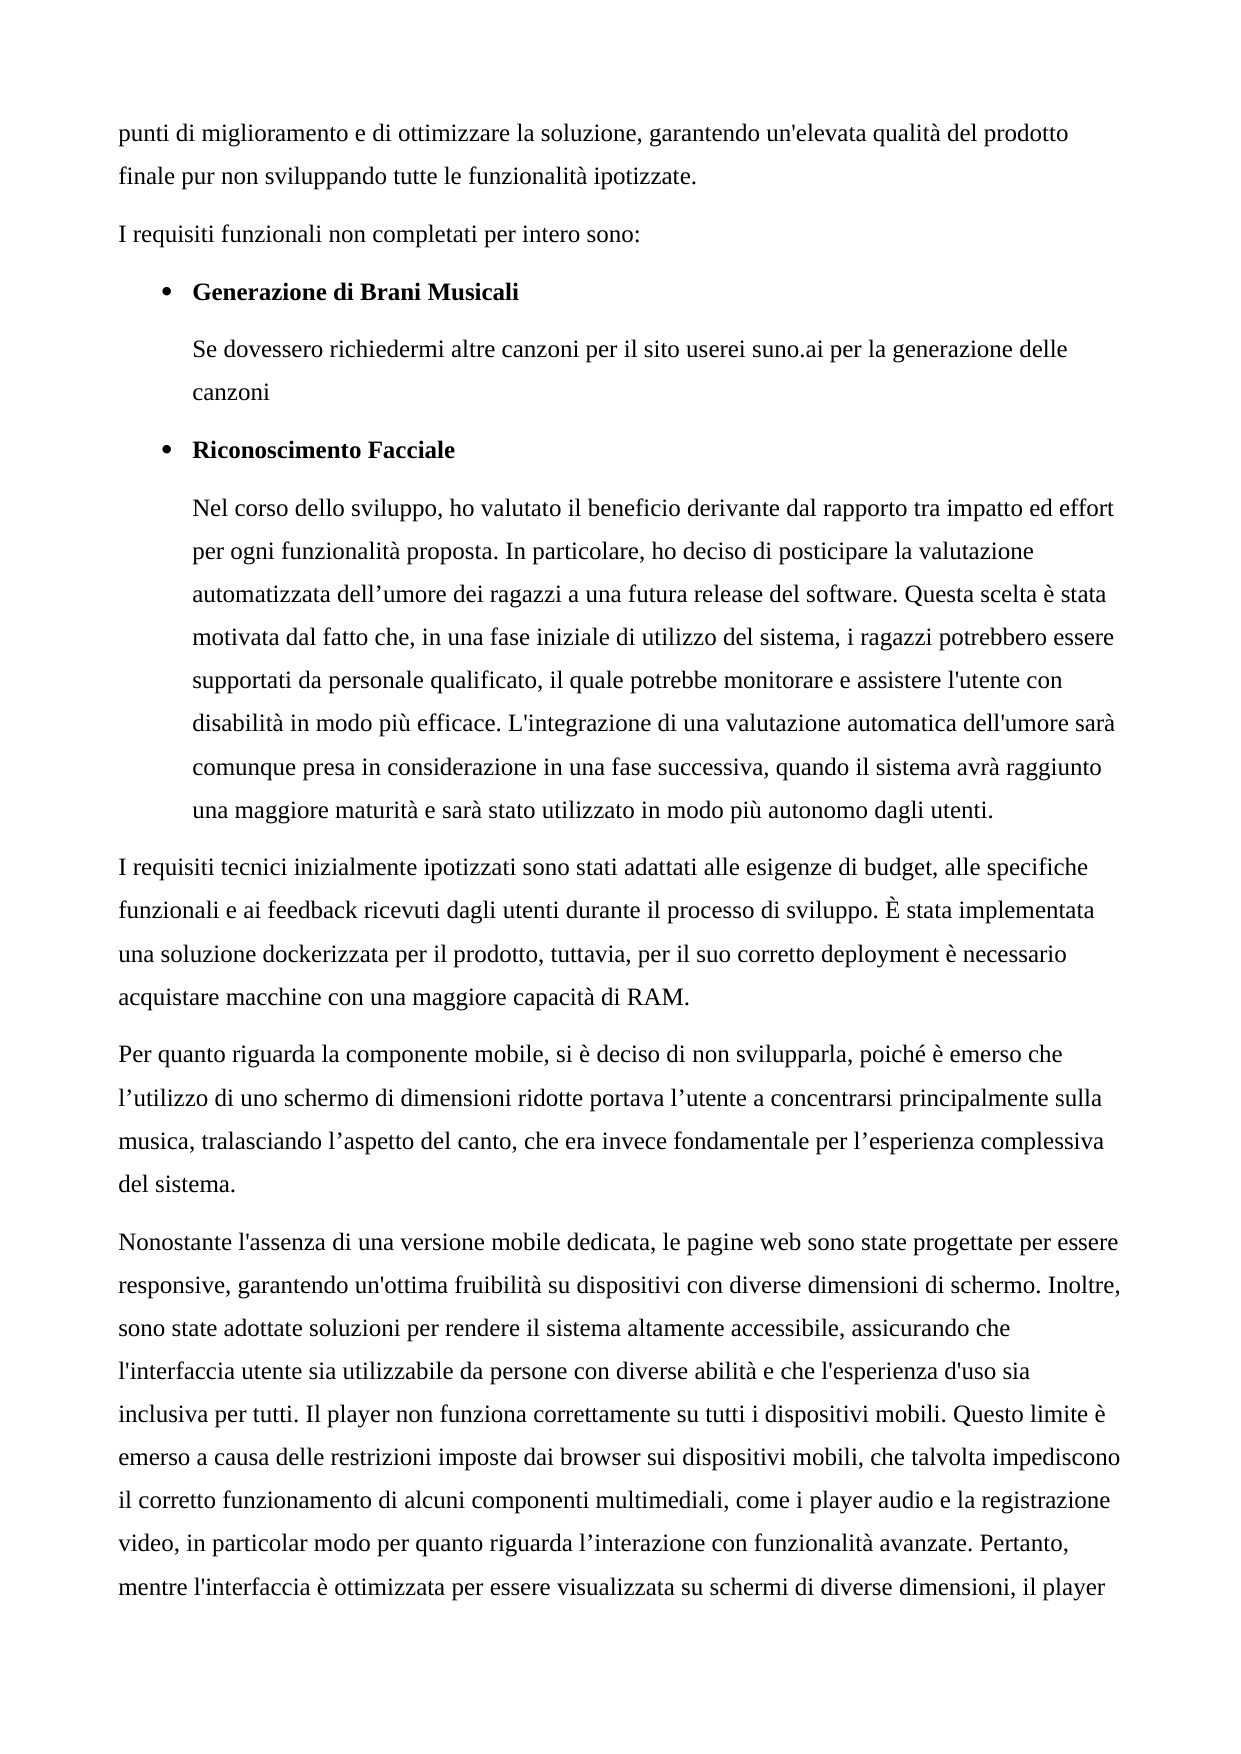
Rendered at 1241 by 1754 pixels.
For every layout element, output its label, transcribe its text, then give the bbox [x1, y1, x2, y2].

list Nel corso dello sviluppo, ho valutato il beneficio derivante dal rapporto tra impatto ed effort per ogni funzionalità proposta. In particolare, ho deciso di posticipare la valutazione automatizzata dell’umore dei ragazzi a una futura release del software. Questa scelta è stata motivata dal fatto che, in una fase iniziale di utilizzo del sistema, i ragazzi potrebbero essere supportati da personale qualificato, il quale potrebbe monitorare e assistere l'utente con disabilità in modo più efficace. L'integrazione di una valutazione automatica dell'umore sarà comunque presa in considerazione in una fase successiva, quando il sistema avrà raggiunto una maggiore maturità e sarà stato utilizzato in modo più autonomo dagli utenti. [192, 493, 1122, 823]
list Se dovessero richiedermi altre canzoni per il sito userei suno.ai per la generazione delle canzoni [192, 334, 1122, 406]
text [118, 118, 1122, 190]
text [118, 1227, 1122, 1600]
list Generazione di Brani Musicali [162, 277, 1122, 305]
text I requisiti funzionali non completati per intero sono: [118, 219, 1122, 248]
list Riconoscimento Facciale [162, 435, 1122, 464]
text Per quanto riguarda la componente mobile, si è deciso di non svilupparla, poiché è emerso che l’utilizzo di uno schermo di dimensioni ridotte portava l’utente a concentrarsi principalmente sulla musica, tralasciando l’aspetto del canto, che era invece fondamentale per l’esperienza complessiva del sistema. [118, 1039, 1122, 1198]
text I requisiti tecnici inizialmente ipotizzati sono stati adattati alle esigenze di budget, alle specifiche funzionali e ai feedback ricevuti dagli utenti durante il processo di sviluppo. È stata implementata una soluzione dockerizzata per il prodotto, tuttavia, per il suo corretto deployment è necessario acquistare macchine con una maggiore capacità di RAM. [118, 852, 1122, 1011]
